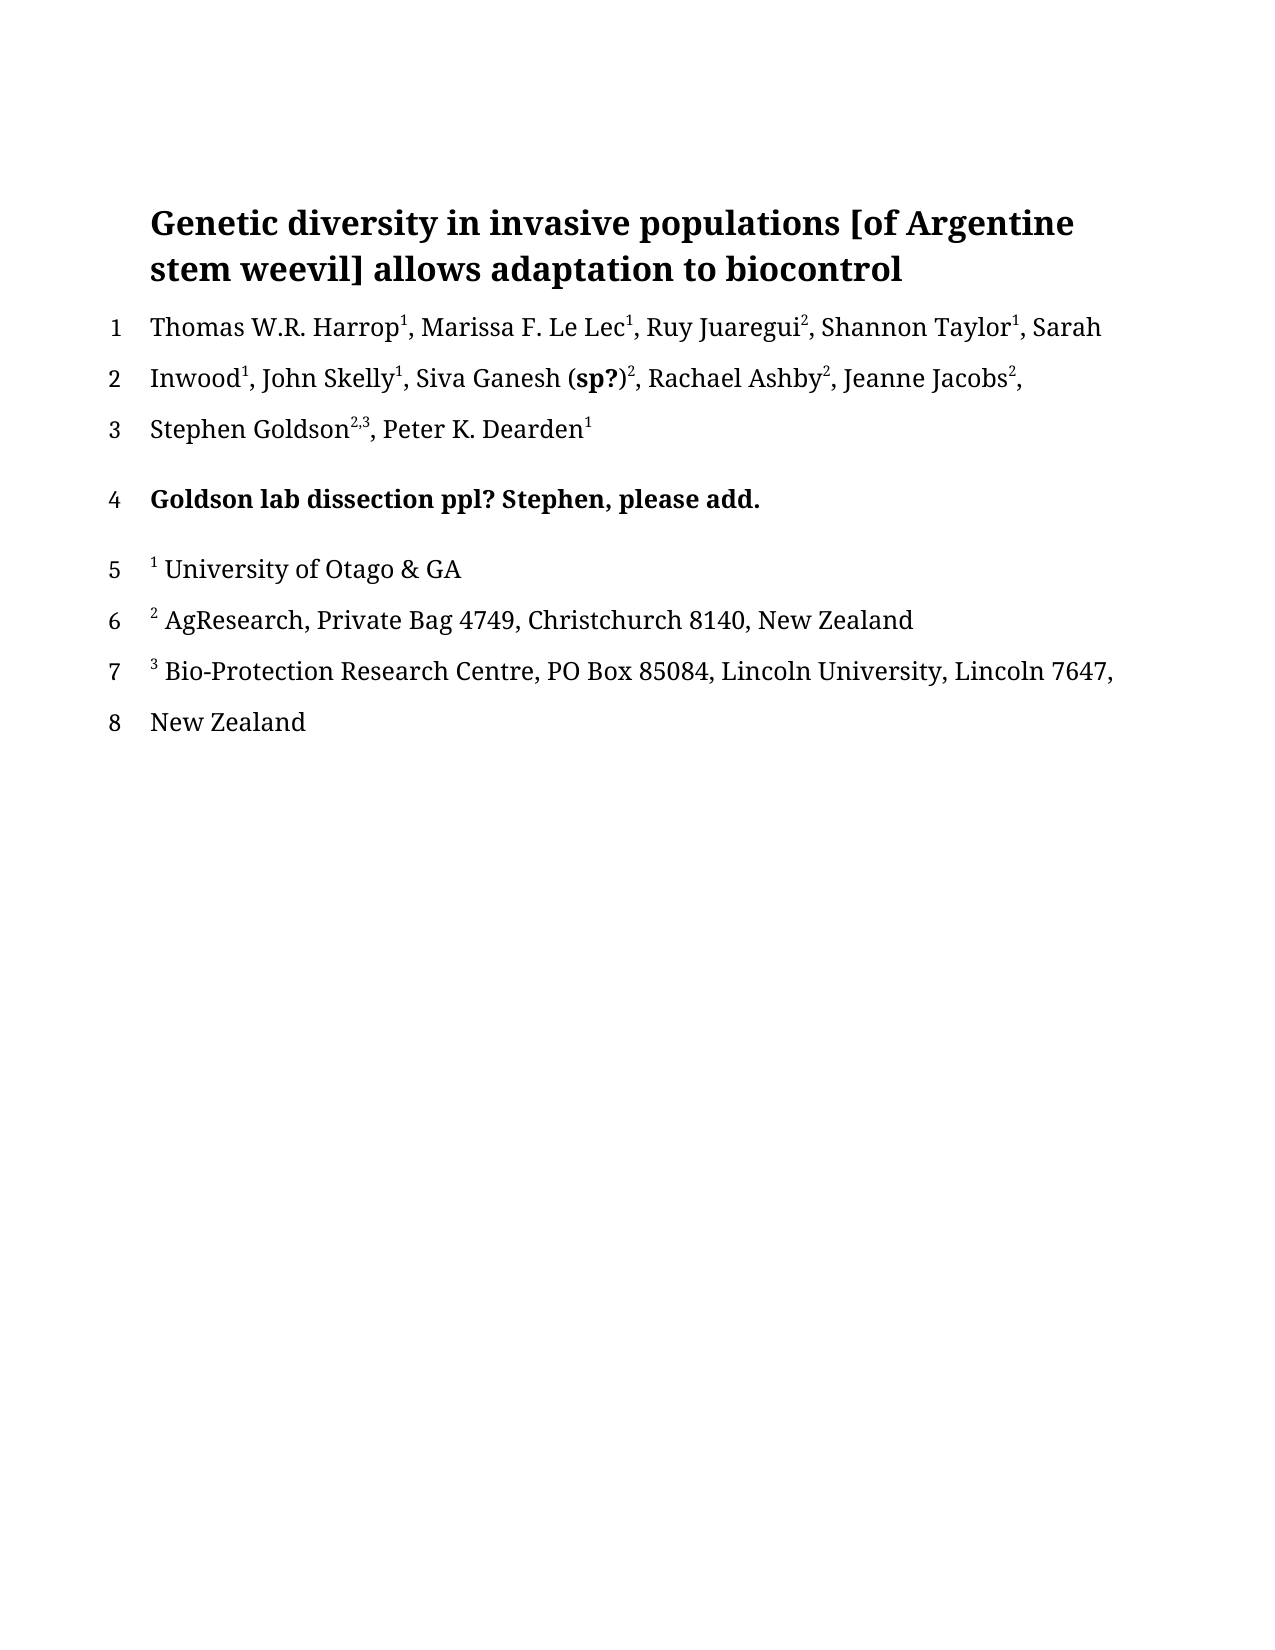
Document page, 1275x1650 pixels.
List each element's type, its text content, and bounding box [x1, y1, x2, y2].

text 1 University of Otago & GA 2 AgResearch, Private Bag 4749, Christchurch 8140, New Zealand 3 Bio-Protection Research Centre, PO Box 85084, Lincoln University, Lincoln 7647, New Zealand [150, 551, 1125, 738]
subtitle Genetic diversity in invasive populations [of Argentine stem weevil] allows adaptation to biocontrol [150, 200, 1125, 291]
text Thomas W.R. Harrop1, Marissa F. Le Lec1, Ruy Juaregui2, Shannon Taylor1, Sarah Inwood1, John Skelly1, Siva Ganesh (sp?)2, Rachael Ashby2, Jeanne Jacobs2, Stephen Goldson2,3, Peter K. Dearden1 [150, 309, 1125, 446]
text Goldson lab dissection ppl? Stephen, please add. [150, 481, 1125, 516]
